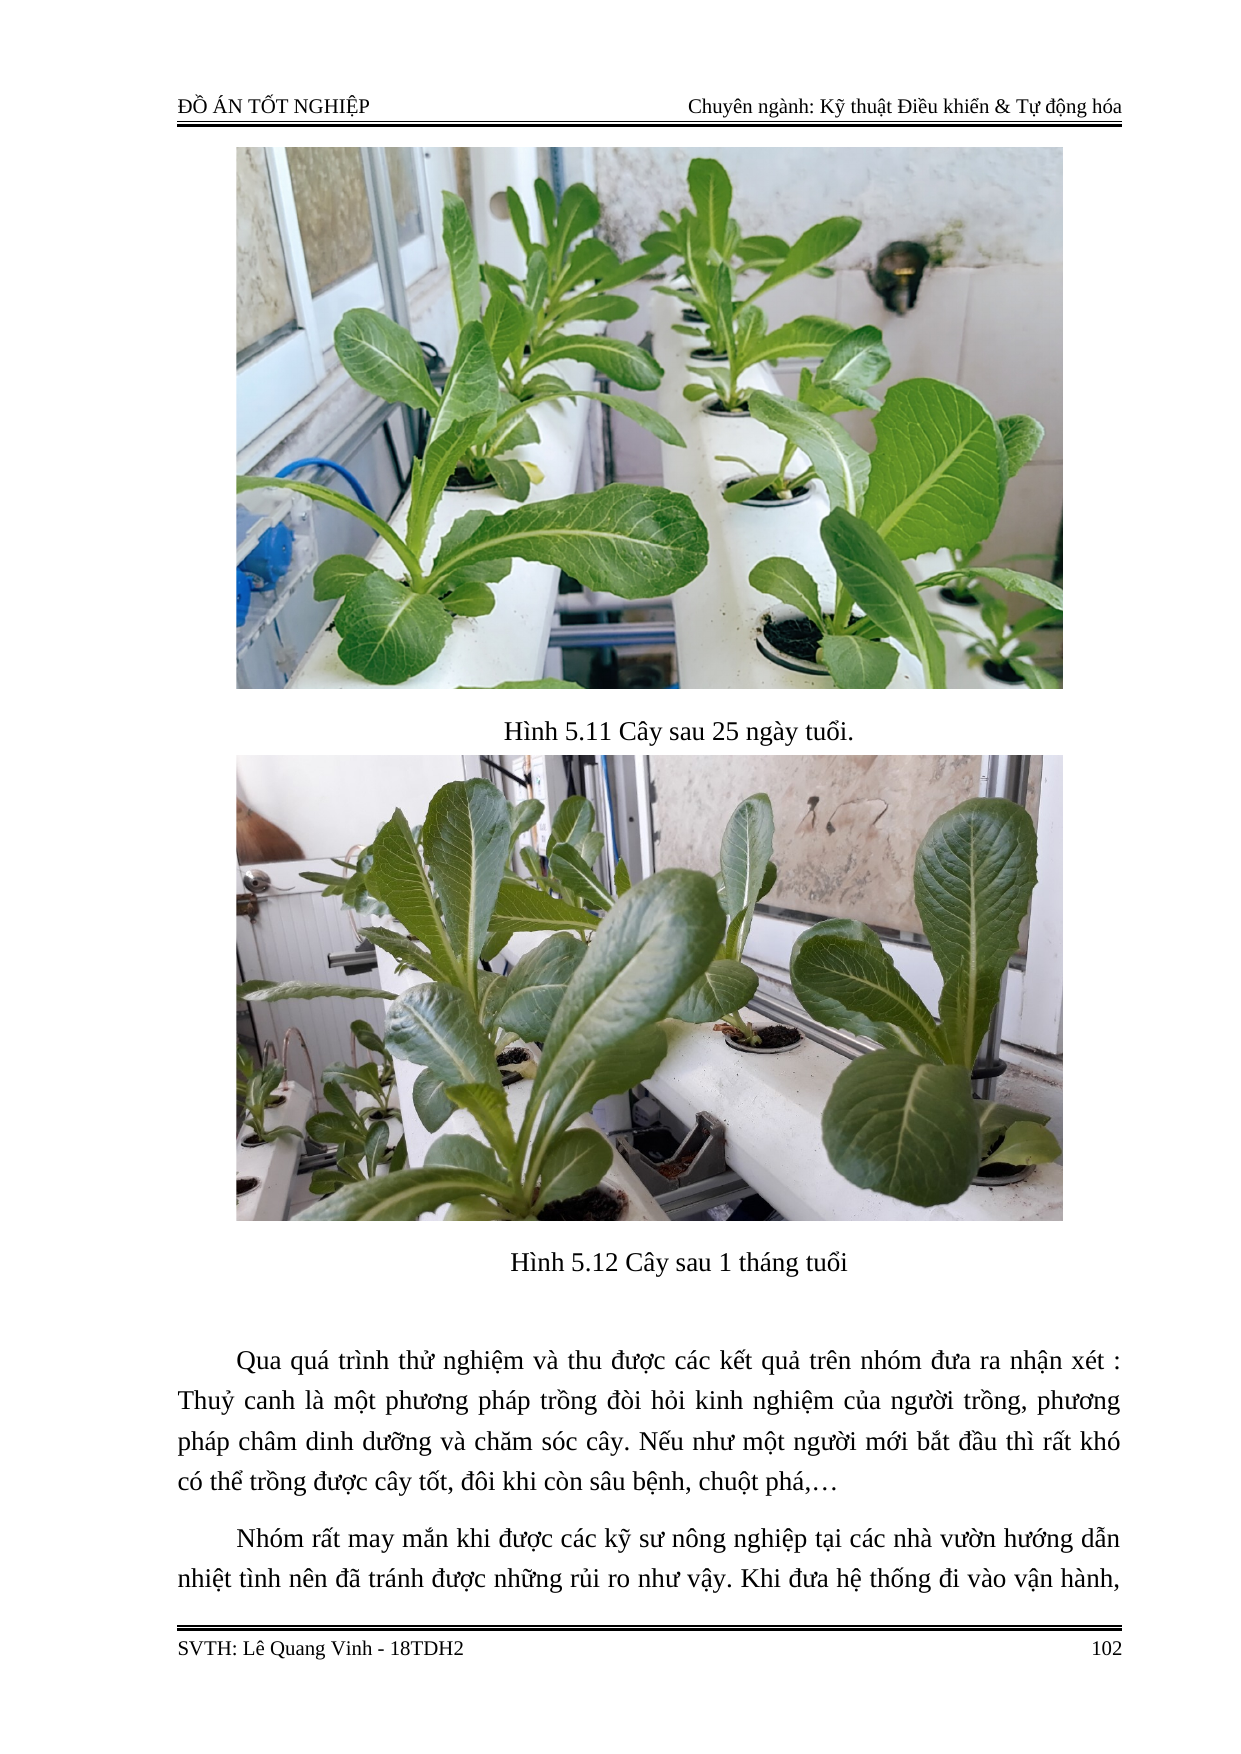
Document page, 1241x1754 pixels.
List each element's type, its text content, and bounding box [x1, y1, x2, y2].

text Qua quá trình thử nghiệm và thu được các kết quả trên nhóm đưa ra nhận xét : Thuỷ canh là một phương pháp trồng đòi hỏi kinh nghiệm của người trồng, phương pháp châm dinh dưỡng và chăm sóc cây. Nếu như một người mới bắt đầu thì rất khó có thể trồng được cây tốt, đôi khi còn sâu bệnh, chuột phá,… [177, 1344, 1122, 1496]
text Hình 5.12 Cây sau 1 tháng tuổi [177, 1246, 1122, 1277]
picture [236, 755, 1063, 1221]
text Hình 5.11 Cây sau 25 ngày tuổi. [177, 715, 1122, 746]
picture [236, 147, 1063, 689]
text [177, 1522, 1122, 1594]
